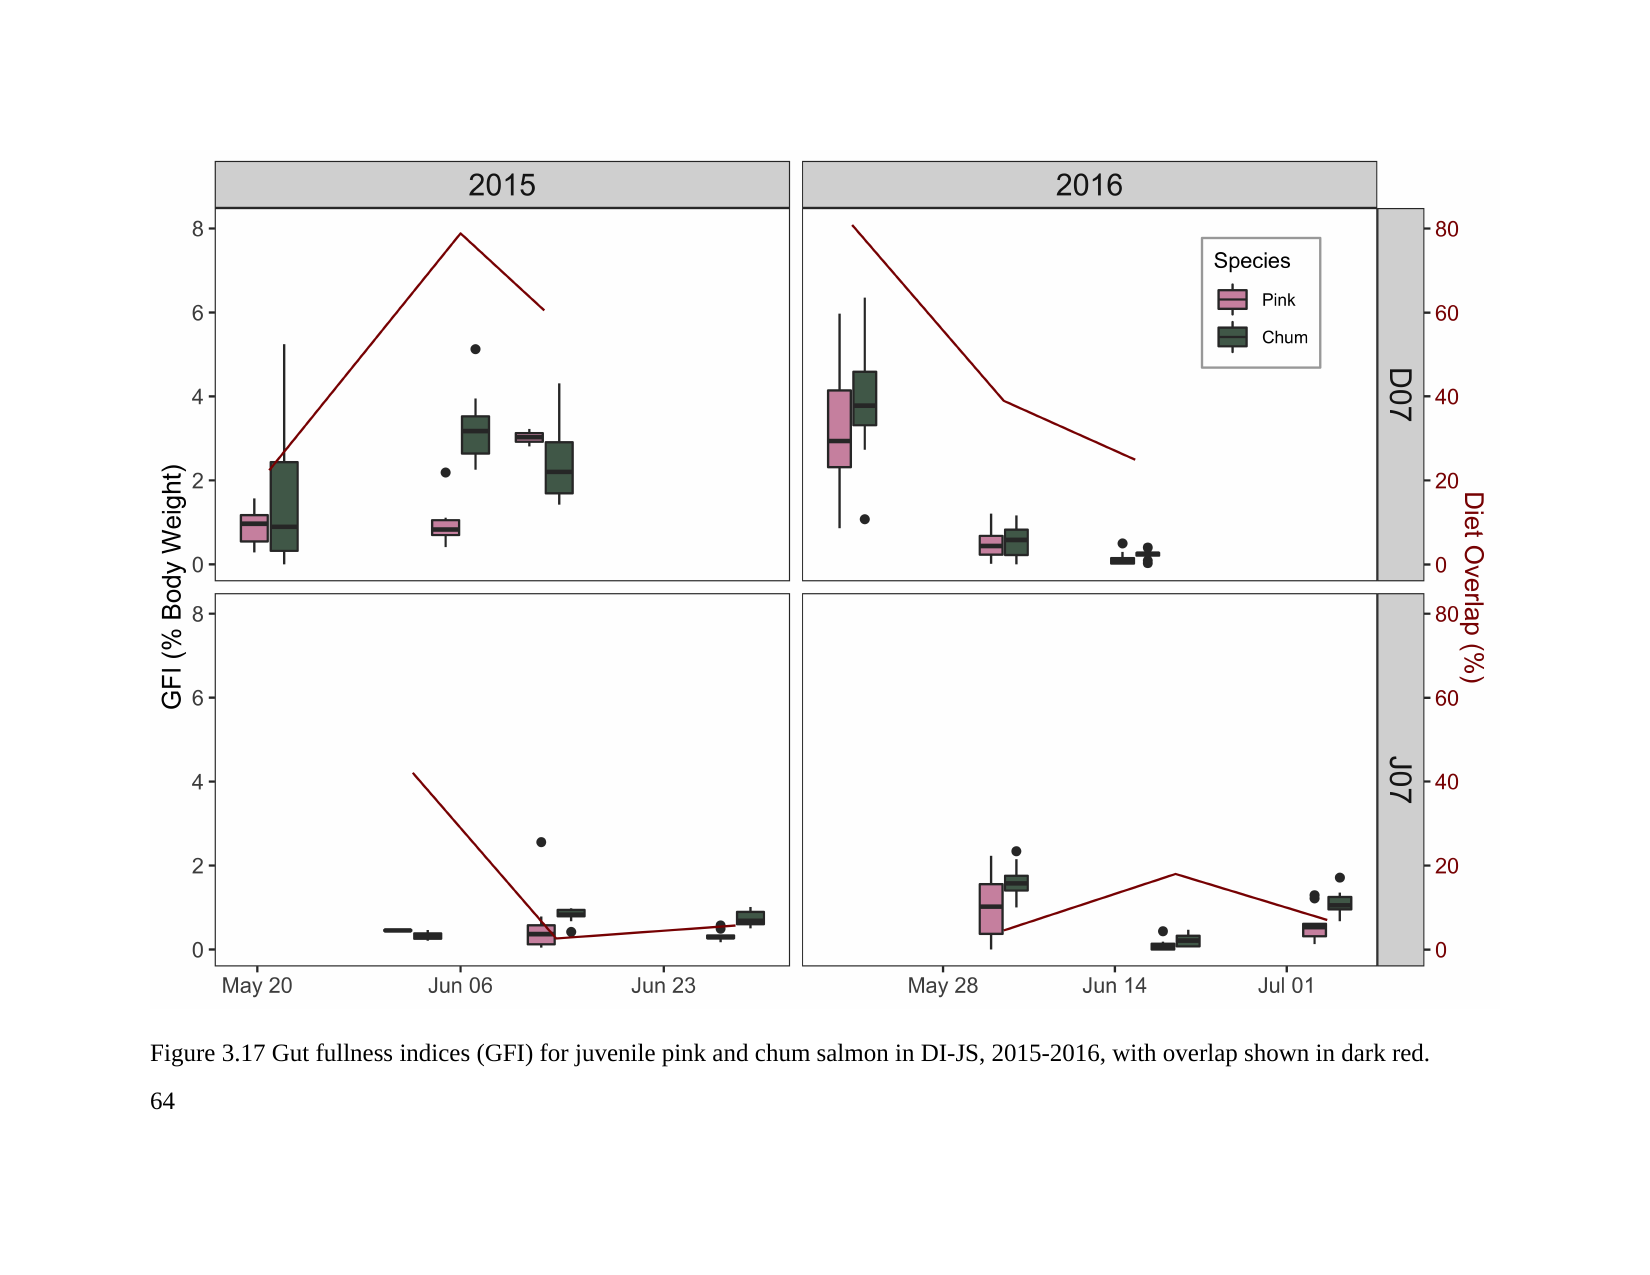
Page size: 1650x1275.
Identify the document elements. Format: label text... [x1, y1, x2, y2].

picture [150, 150, 1500, 1009]
